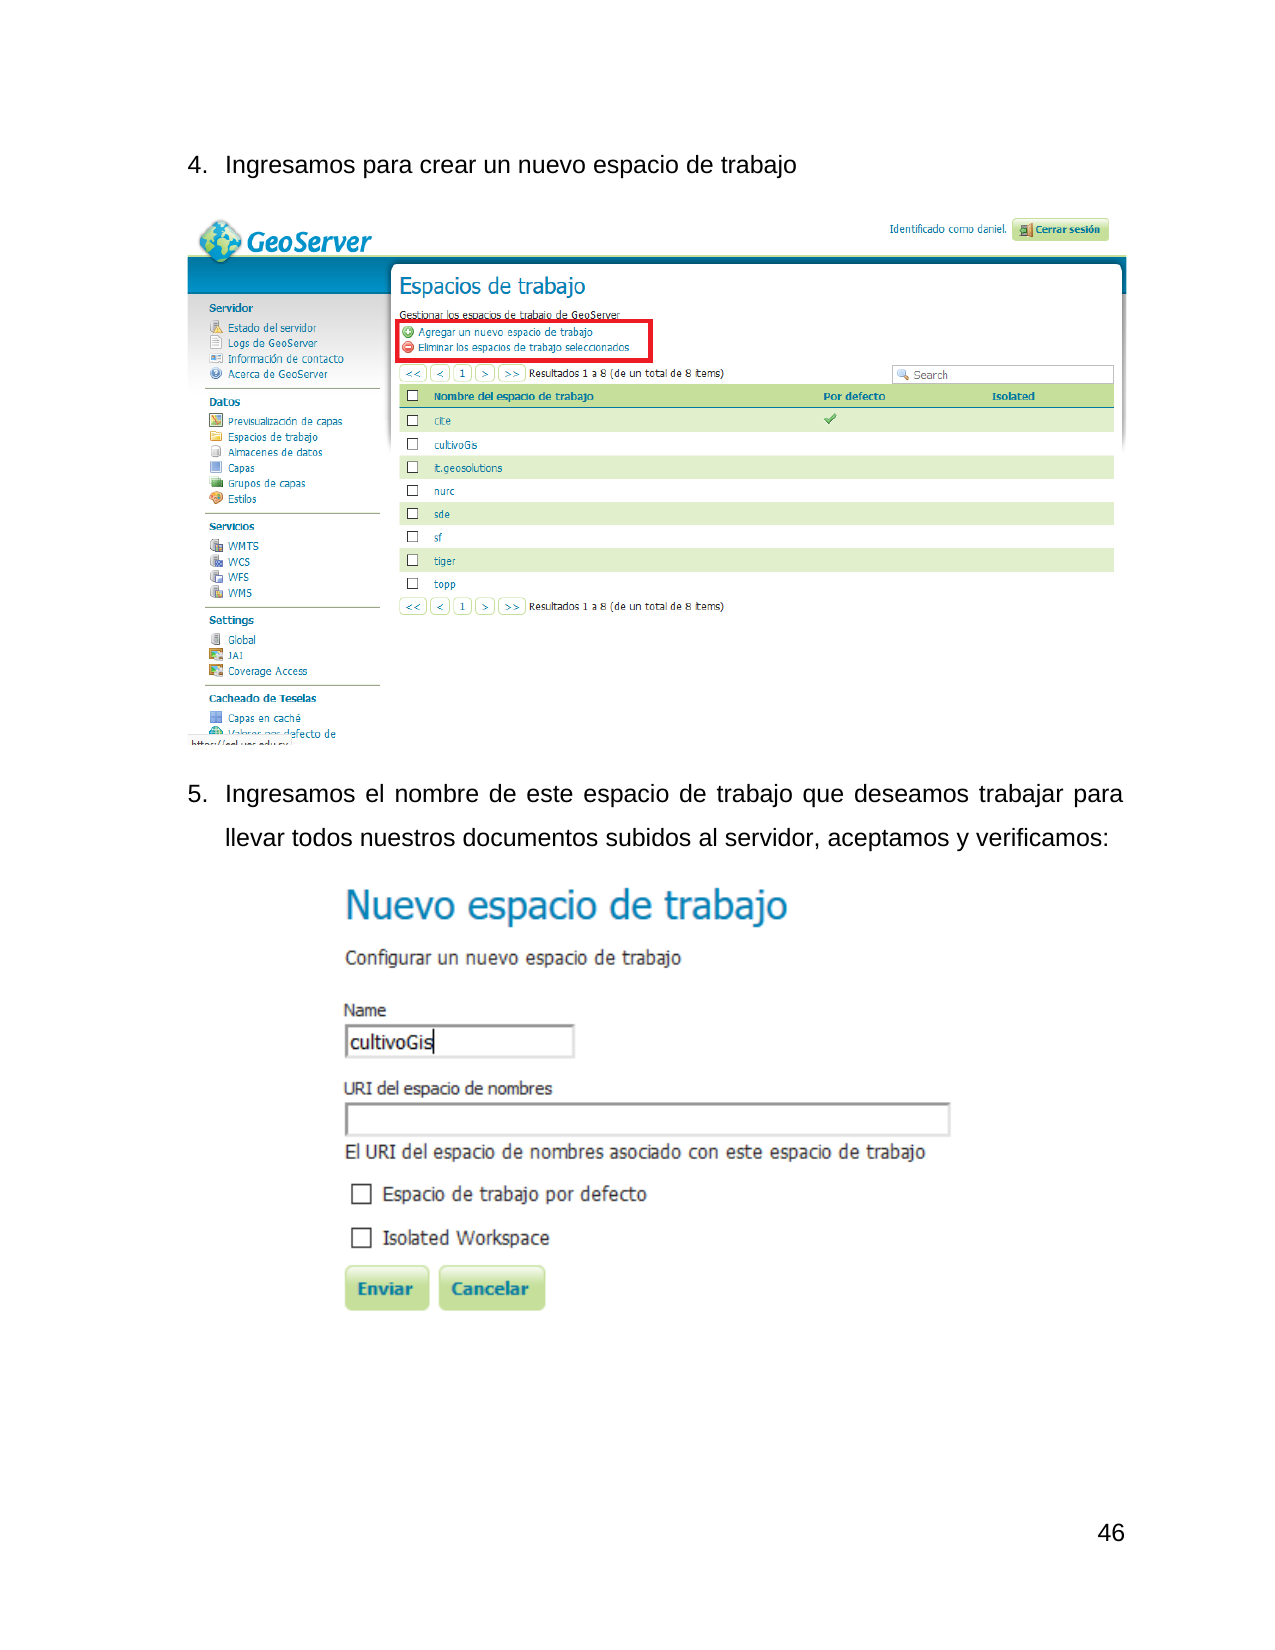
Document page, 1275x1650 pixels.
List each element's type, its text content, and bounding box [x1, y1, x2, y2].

picture [187, 209, 1127, 256]
list Ingresamos el nombre de este espacio de trabajo que deseamos trabajar para llevar todos nuestros documentos subidos al servidor, aceptamos y verificamos: [187, 779, 1125, 851]
picture [339, 882, 973, 1350]
picture [187, 265, 1127, 745]
list Ingresamos para crear un nuevo espacio de trabajo [187, 150, 1125, 179]
